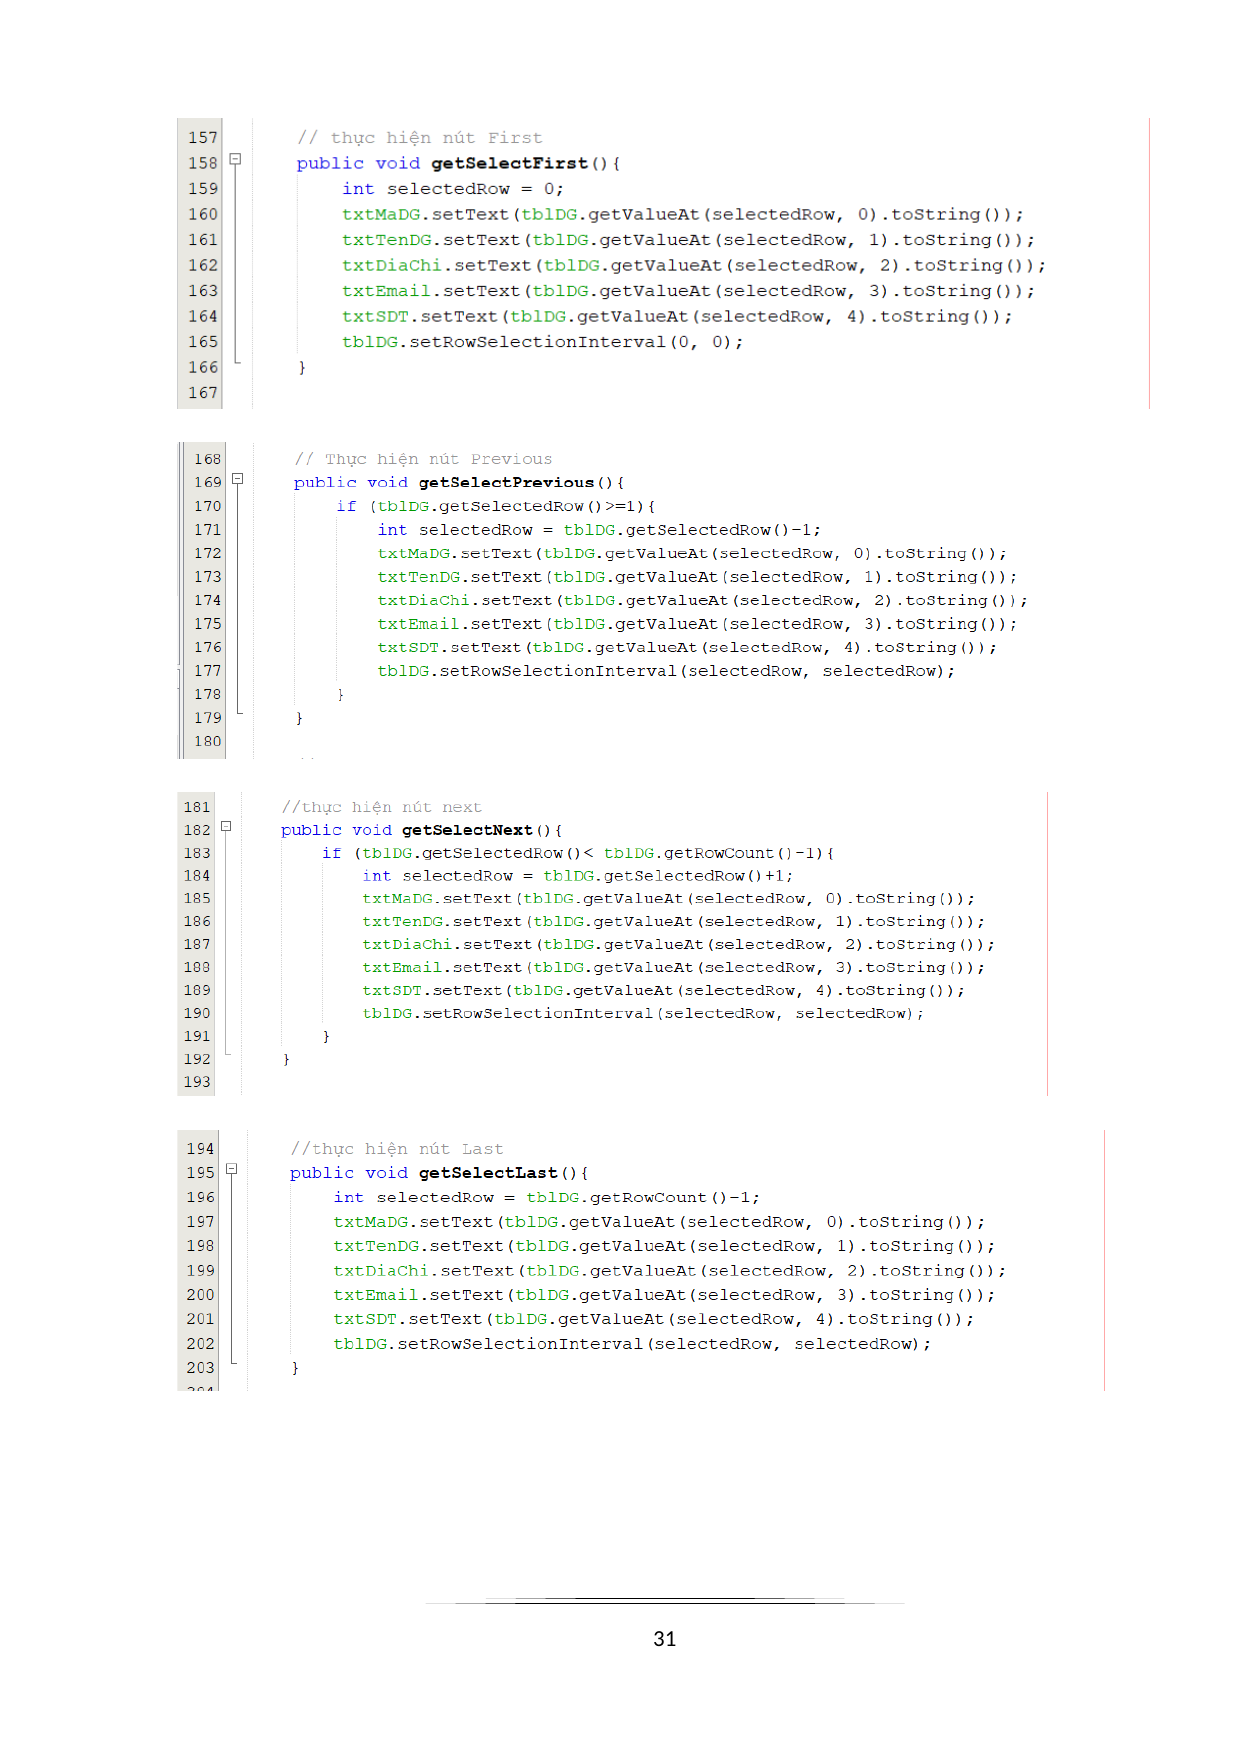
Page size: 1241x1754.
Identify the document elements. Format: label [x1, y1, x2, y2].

picture [177, 792, 1080, 1096]
picture [177, 1130, 1110, 1391]
picture [177, 118, 1164, 409]
picture [177, 442, 1081, 759]
